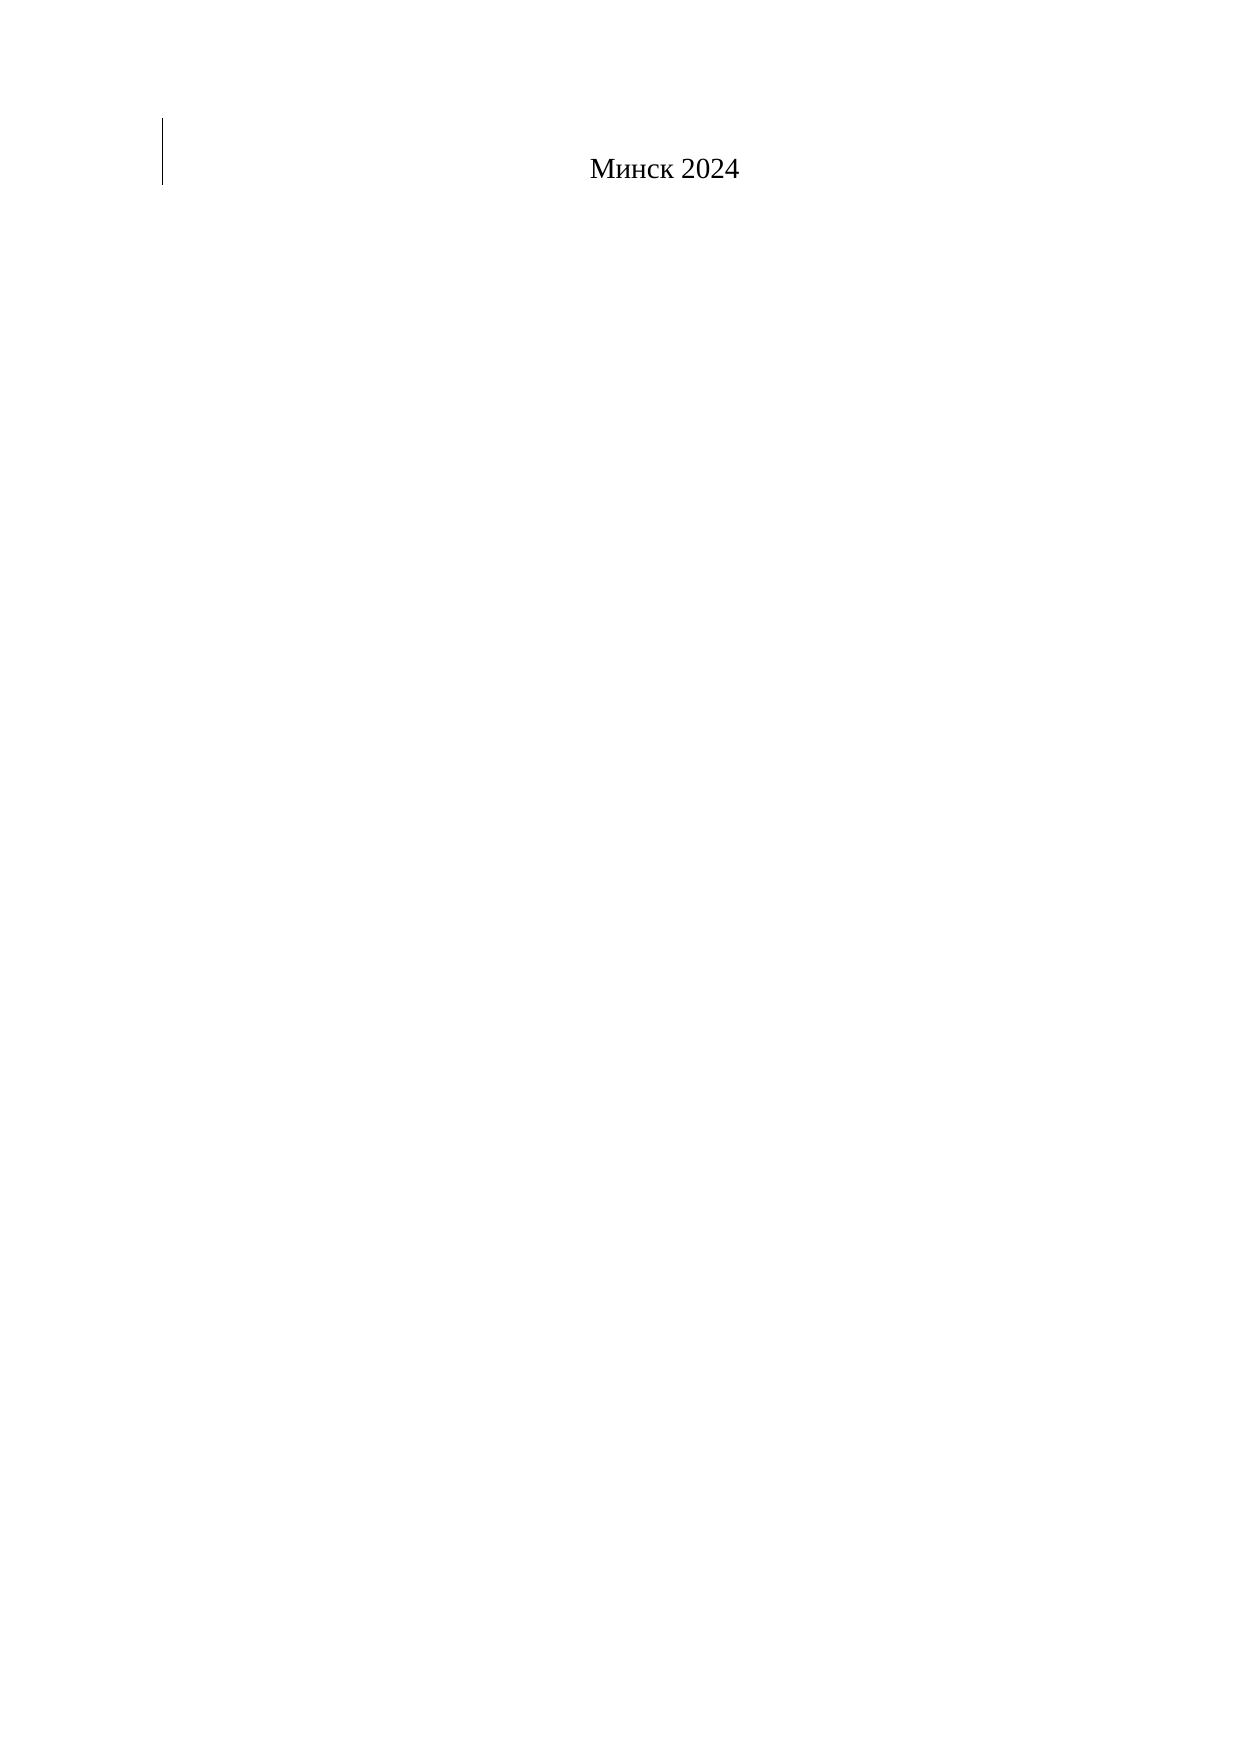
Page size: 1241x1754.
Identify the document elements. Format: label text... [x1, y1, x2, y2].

text Минск 2024 [177, 152, 1152, 185]
